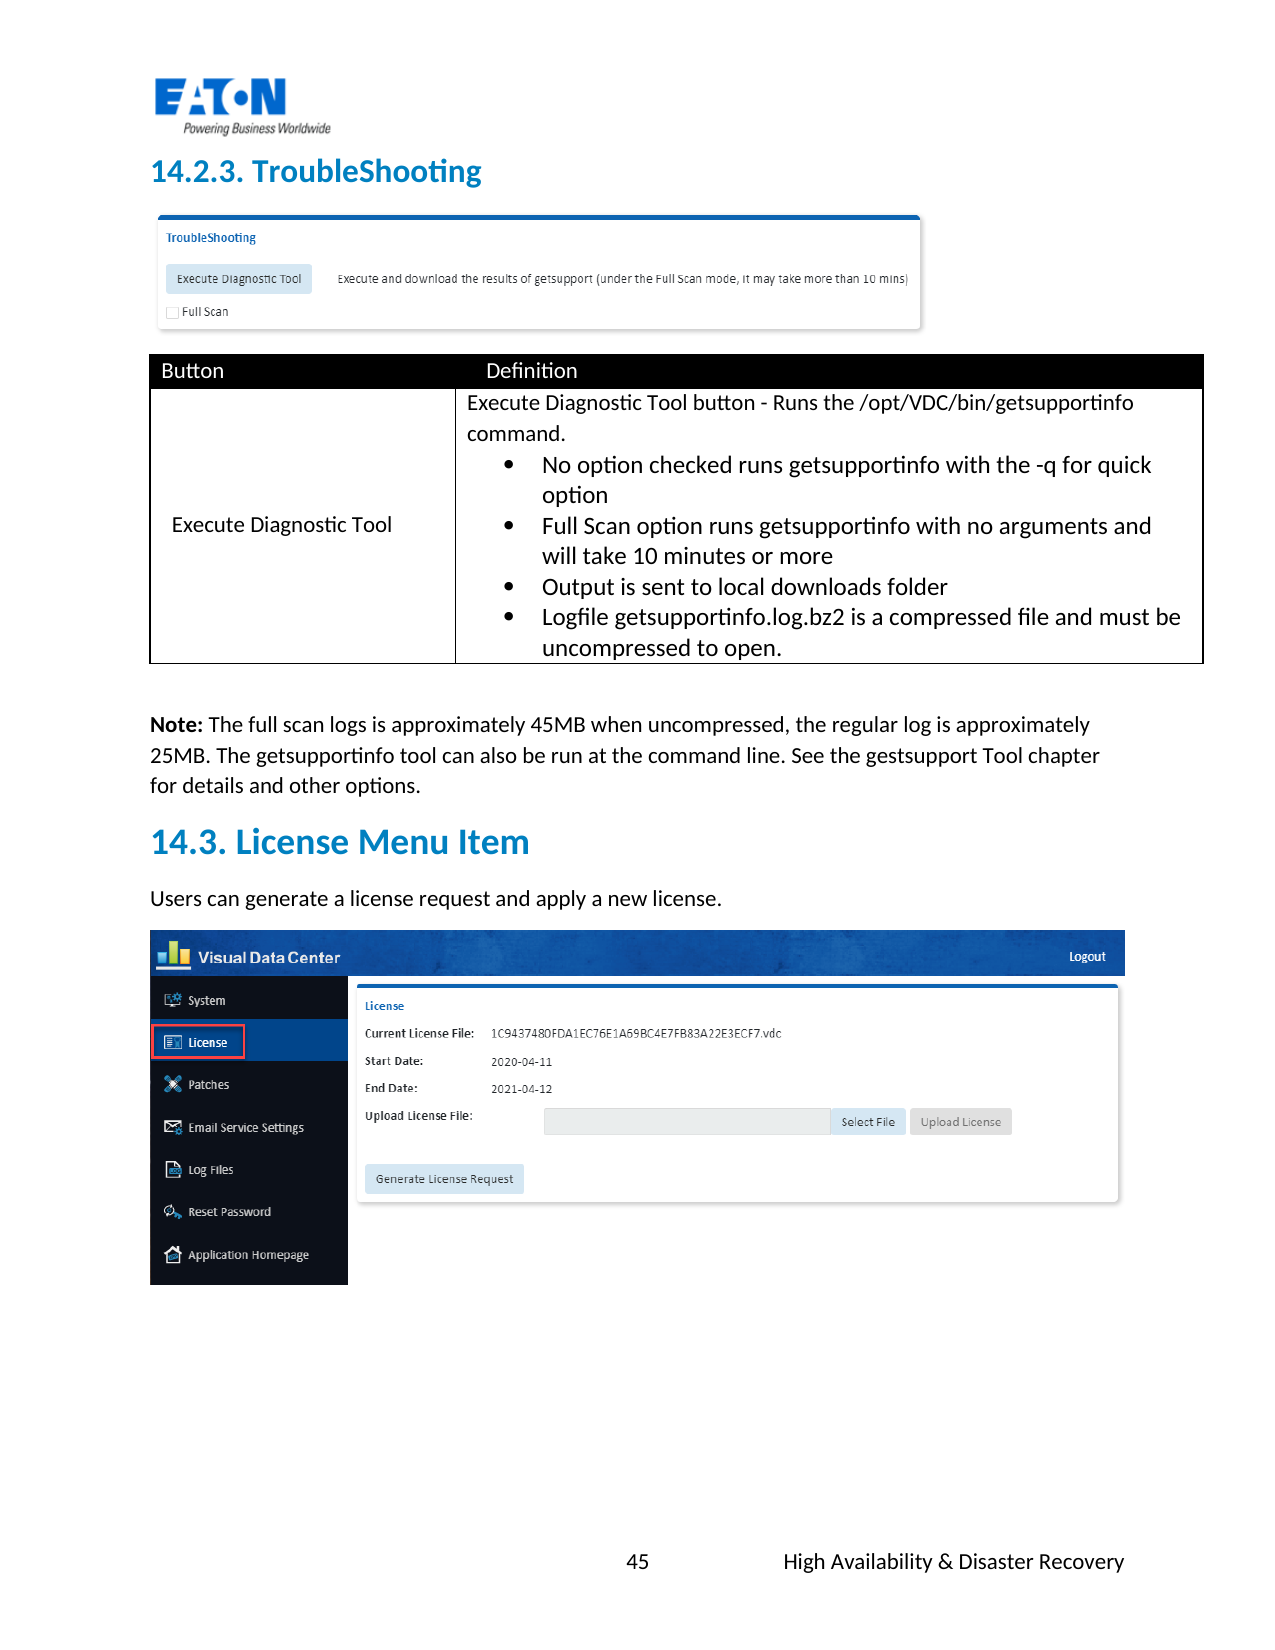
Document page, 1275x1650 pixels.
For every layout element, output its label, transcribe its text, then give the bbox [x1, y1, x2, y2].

table_cell Execute Diagnostic Tool [151, 389, 455, 663]
subtitle TroubleShooting [150, 150, 1125, 191]
table_cell Execute Diagnostic Tool button - Runs the /opt/VDC/bin/getsupportinfo command. No option checked runs getsupportinfo with the -q for quick option Full Scan option runs getsupportinfo with no arguments and will take 10 minutes or more Output is sent to local downloads folder Logfile getsupportinfo.log.bz2 is a compressed file and must be uncompressed to open. [456, 389, 1202, 663]
picture [150, 75, 337, 140]
subtitle License Menu Item [150, 818, 1125, 864]
text Note: The full scan logs is approximately 45MB when uncompressed, the regular log is approximately 25MB. The getsupportinfo tool can also be run at the command line. See the gestsupport Tool chapter for details and other options. [150, 711, 1125, 799]
picture [150, 930, 1125, 1285]
picture [150, 210, 927, 336]
text Users can generate a license request and apply a new license. [150, 884, 1125, 912]
table_header Definition [475, 356, 1202, 386]
table_header Button [151, 356, 474, 386]
